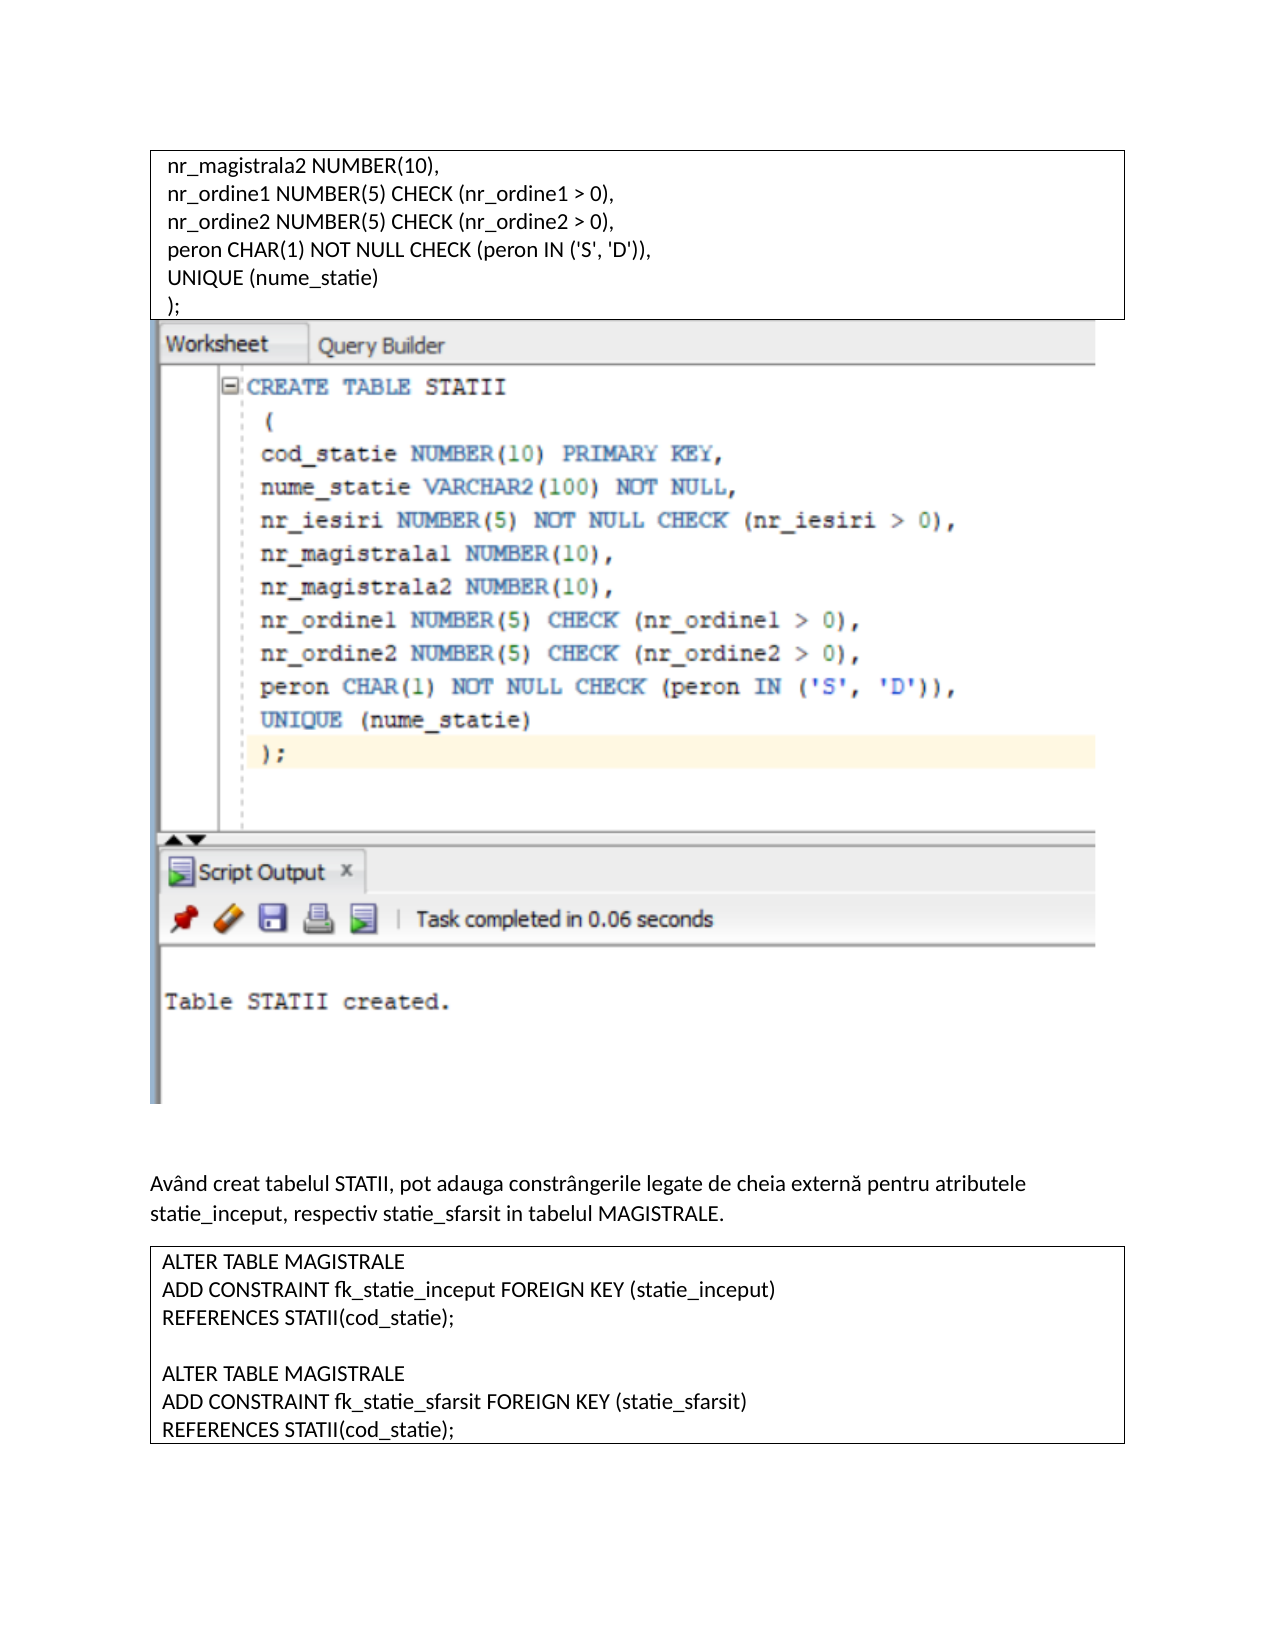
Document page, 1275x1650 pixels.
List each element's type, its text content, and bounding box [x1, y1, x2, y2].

text Având creat tabelul STATII, pot adauga constrângerile legate de cheia externă pentru atributele statie_inceput, respectiv statie_sfarsit in tabelul MAGISTRALE. [150, 1169, 1125, 1227]
picture [150, 320, 1096, 1104]
table_header ALTER TABLE MAGISTRALE ADD CONSTRAINT fk_statie_inceput FOREIGN KEY (statie_inceput) REFERENCES STATII(cod_statie); ALTER TABLE MAGISTRALE ADD CONSTRAINT fk_statie_sfarsit FOREIGN KEY (statie_sfarsit) REFERENCES STATII(cod_statie); [151, 1247, 1124, 1443]
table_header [151, 151, 1124, 319]
